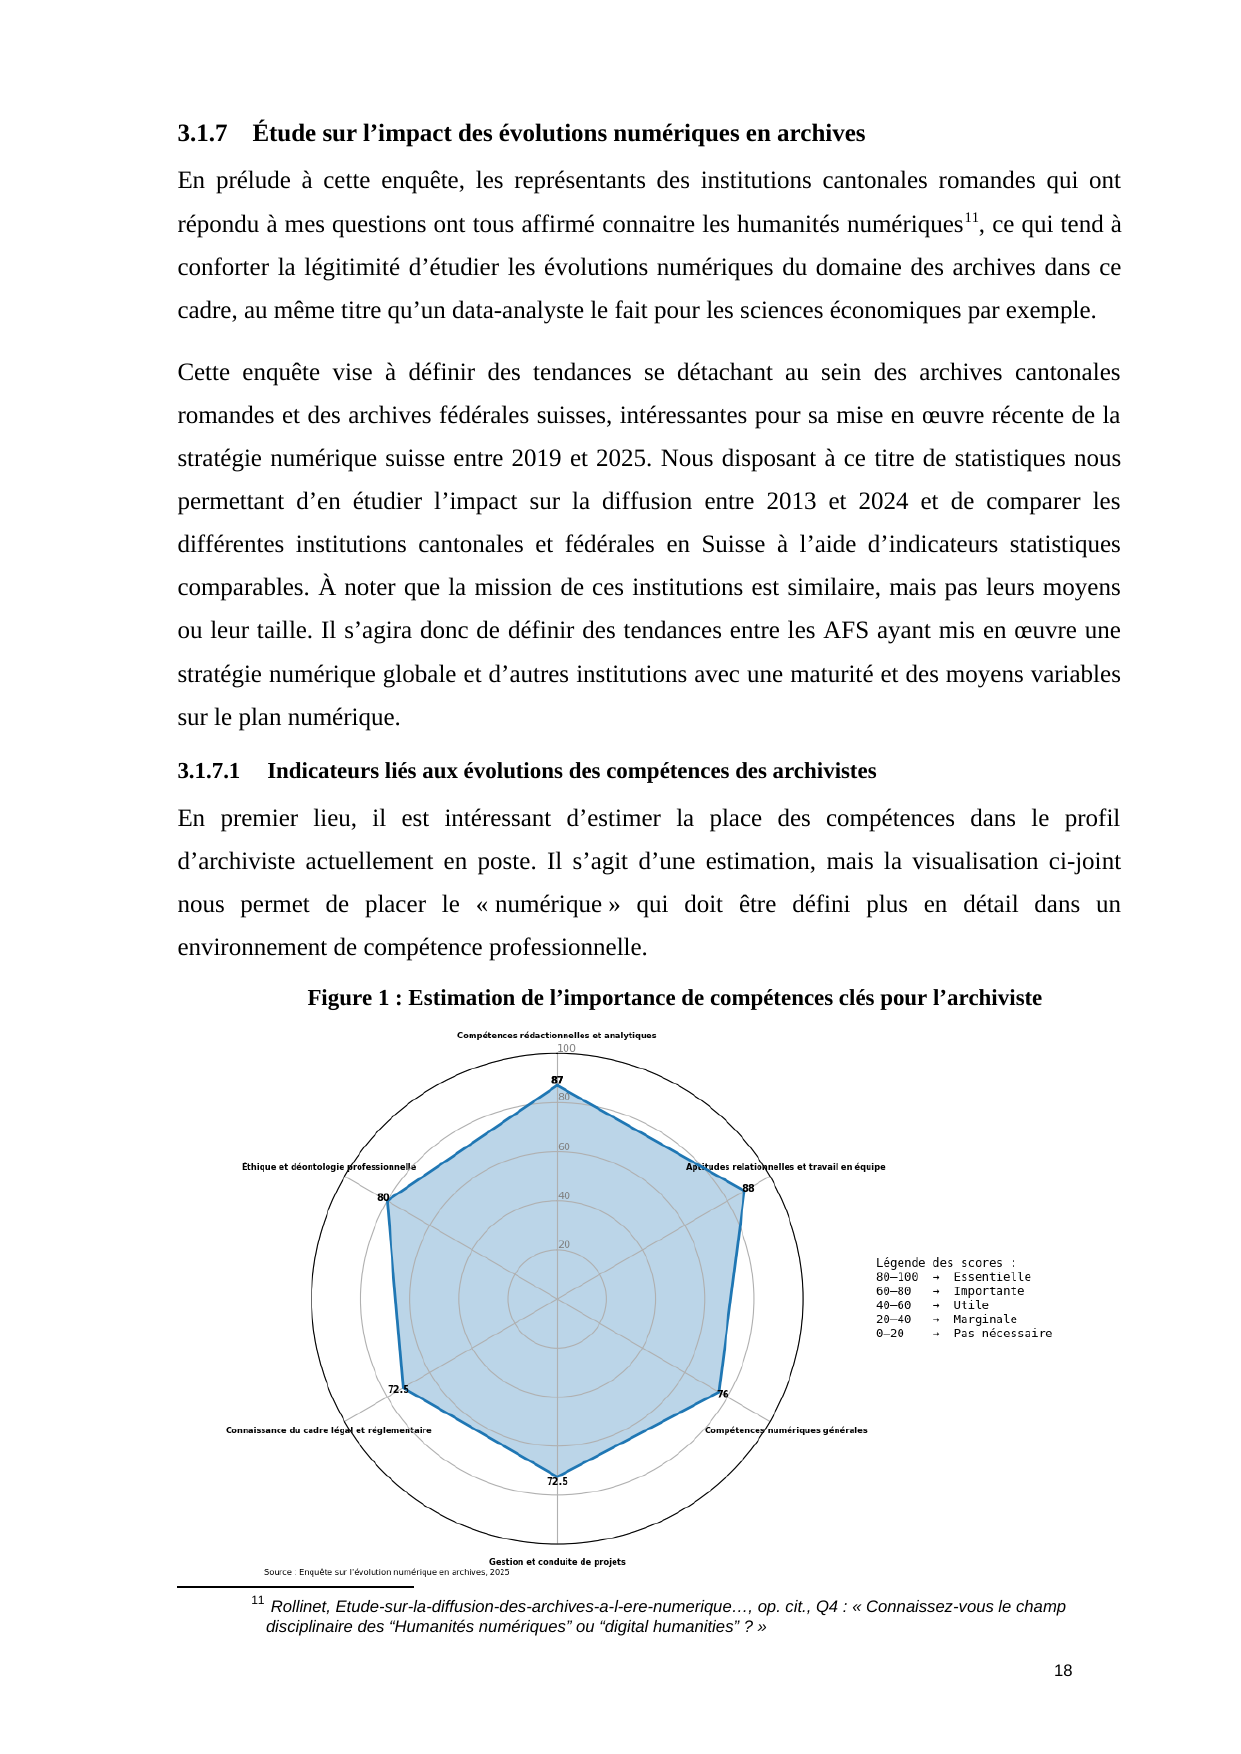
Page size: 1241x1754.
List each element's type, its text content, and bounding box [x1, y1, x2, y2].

picture [216, 1021, 1061, 1586]
text En premier lieu, il est intéressant d’estimer la place des compétences dans le profil d’archiviste actuellement en poste. Il s’agit d’une estimation, mais la visualisation ci-joint nous permet de placer le « numérique » qui doit être défini plus en détail dans un environnement de compétence professionnelle. [177, 803, 1122, 961]
subtitle Étude sur l’impact des évolutions numériques en archives [177, 118, 1122, 147]
subtitle Indicateurs liés aux évolutions des compétences des archivistes [177, 757, 1122, 784]
text En prélude à cette enquête, les représentants des institutions cantonales romandes qui ont répondu à mes questions ont tous affirmé connaitre les humanités numériques, ce qui tend à conforter la légitimité d’étudier les évolutions numériques du domaine des archives dans ce cadre, au même titre qu’un data-analyste le fait pour les sciences économiques par exemple. [177, 166, 1122, 324]
text Cette enquête vise à définir des tendances se détachant au sein des archives cantonales romandes et des archives fédérales suisses, intéressantes pour sa mise en œuvre récente de la stratégie numérique suisse entre 2019 et 2025. Nous disposant à ce titre de statistiques nous permettant d’en étudier l’impact sur la diffusion entre 2013 et 2024 et de comparer les différentes institutions cantonales et fédérales en Suisse à l’aide d’indicateurs statistiques comparables. À noter que la mission de ces institutions est similaire, mais pas leurs moyens ou leur taille. Il s’agira donc de définir des tendances entre les AFS ayant mis en œuvre une stratégie numérique globale et d’autres institutions avec une maturité et des moyens variables sur le plan numérique. [177, 357, 1122, 731]
